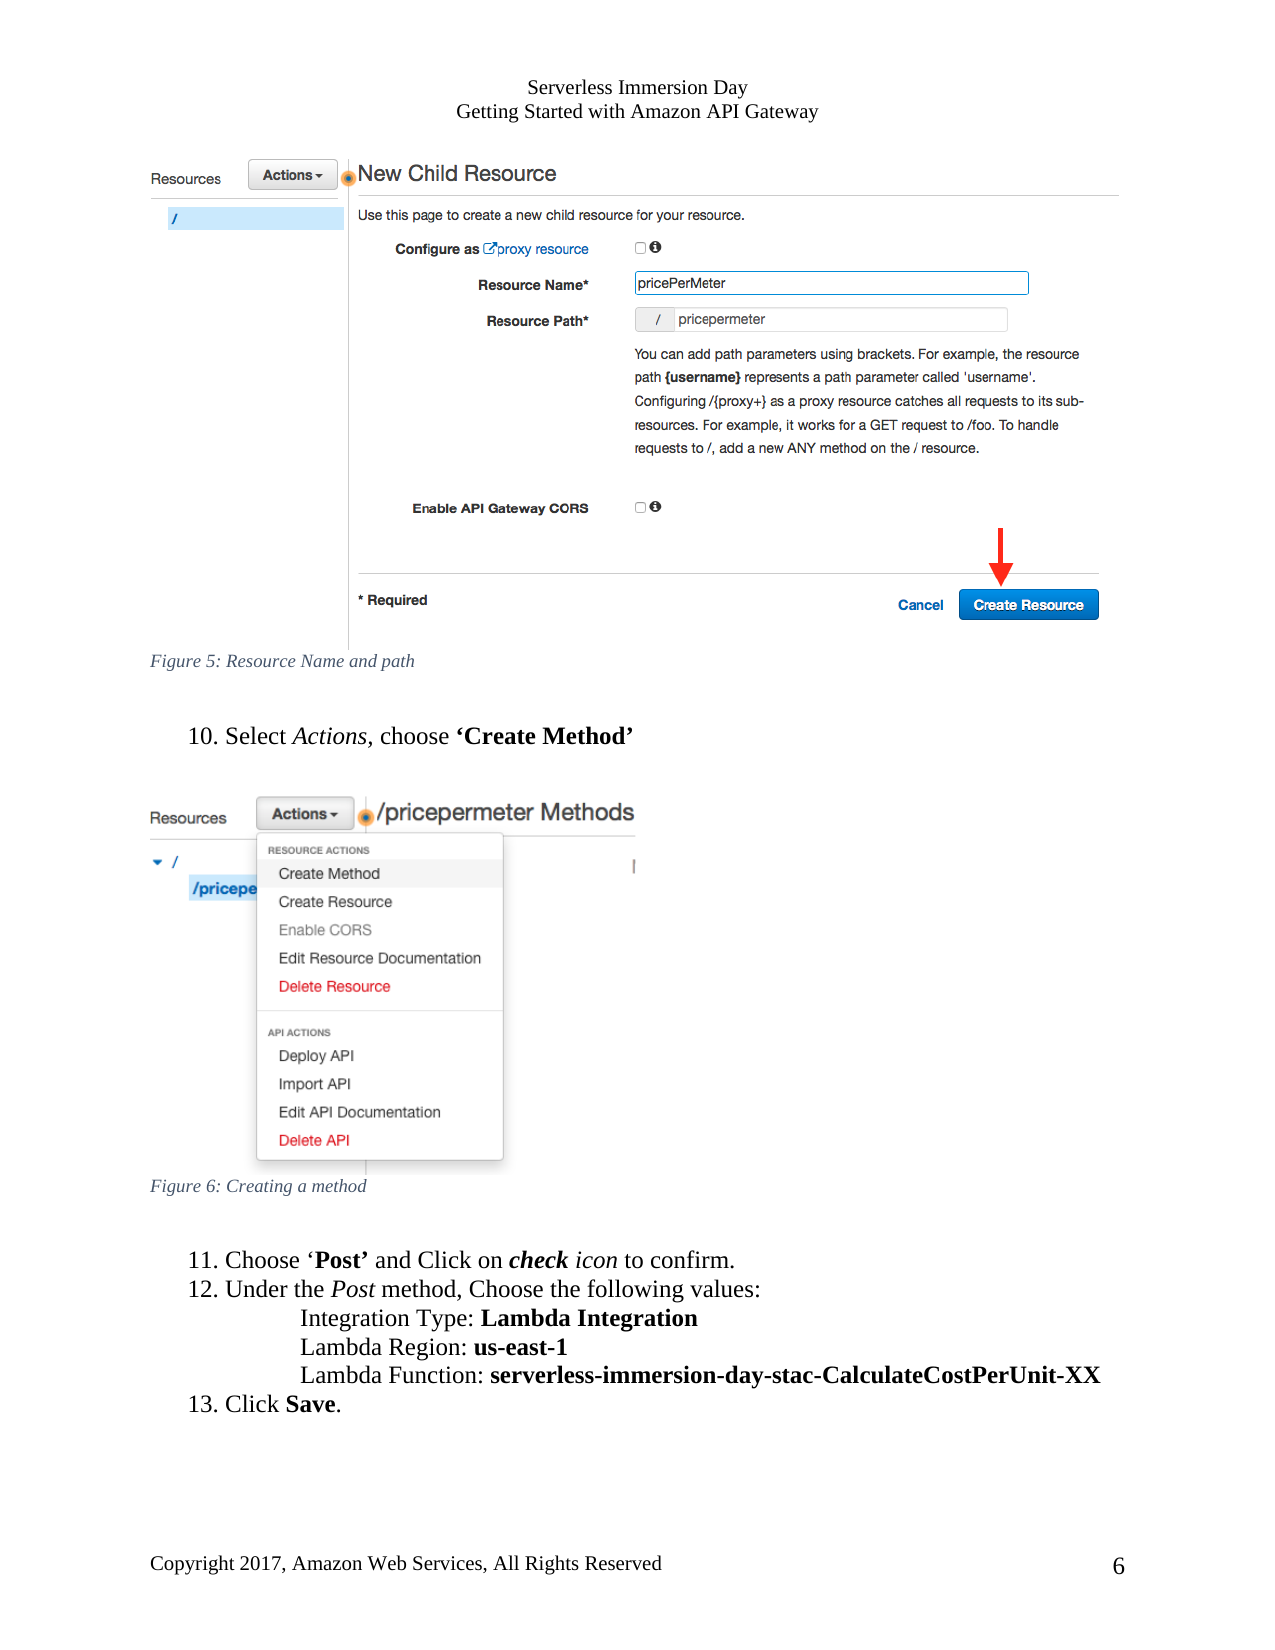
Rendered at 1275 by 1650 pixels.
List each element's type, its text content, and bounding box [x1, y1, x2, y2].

list Lambda Region: us-east-1 [300, 1332, 1125, 1361]
list Click Save. [187, 1389, 1125, 1418]
list Integration Type: Lambda Integration [300, 1303, 1125, 1332]
picture [150, 151, 1124, 650]
list Lambda Function: serverless-immersion-day-stac-CalculateCostPerUnit-XX [300, 1361, 1125, 1389]
list Select Actions, choose ‘Create Method’ [187, 721, 1125, 750]
list Under the Post method, Choose the following values: [187, 1274, 1125, 1303]
picture [150, 791, 636, 1175]
list Choose ‘Post’ and Click on check icon to confirm. [187, 1246, 1125, 1274]
